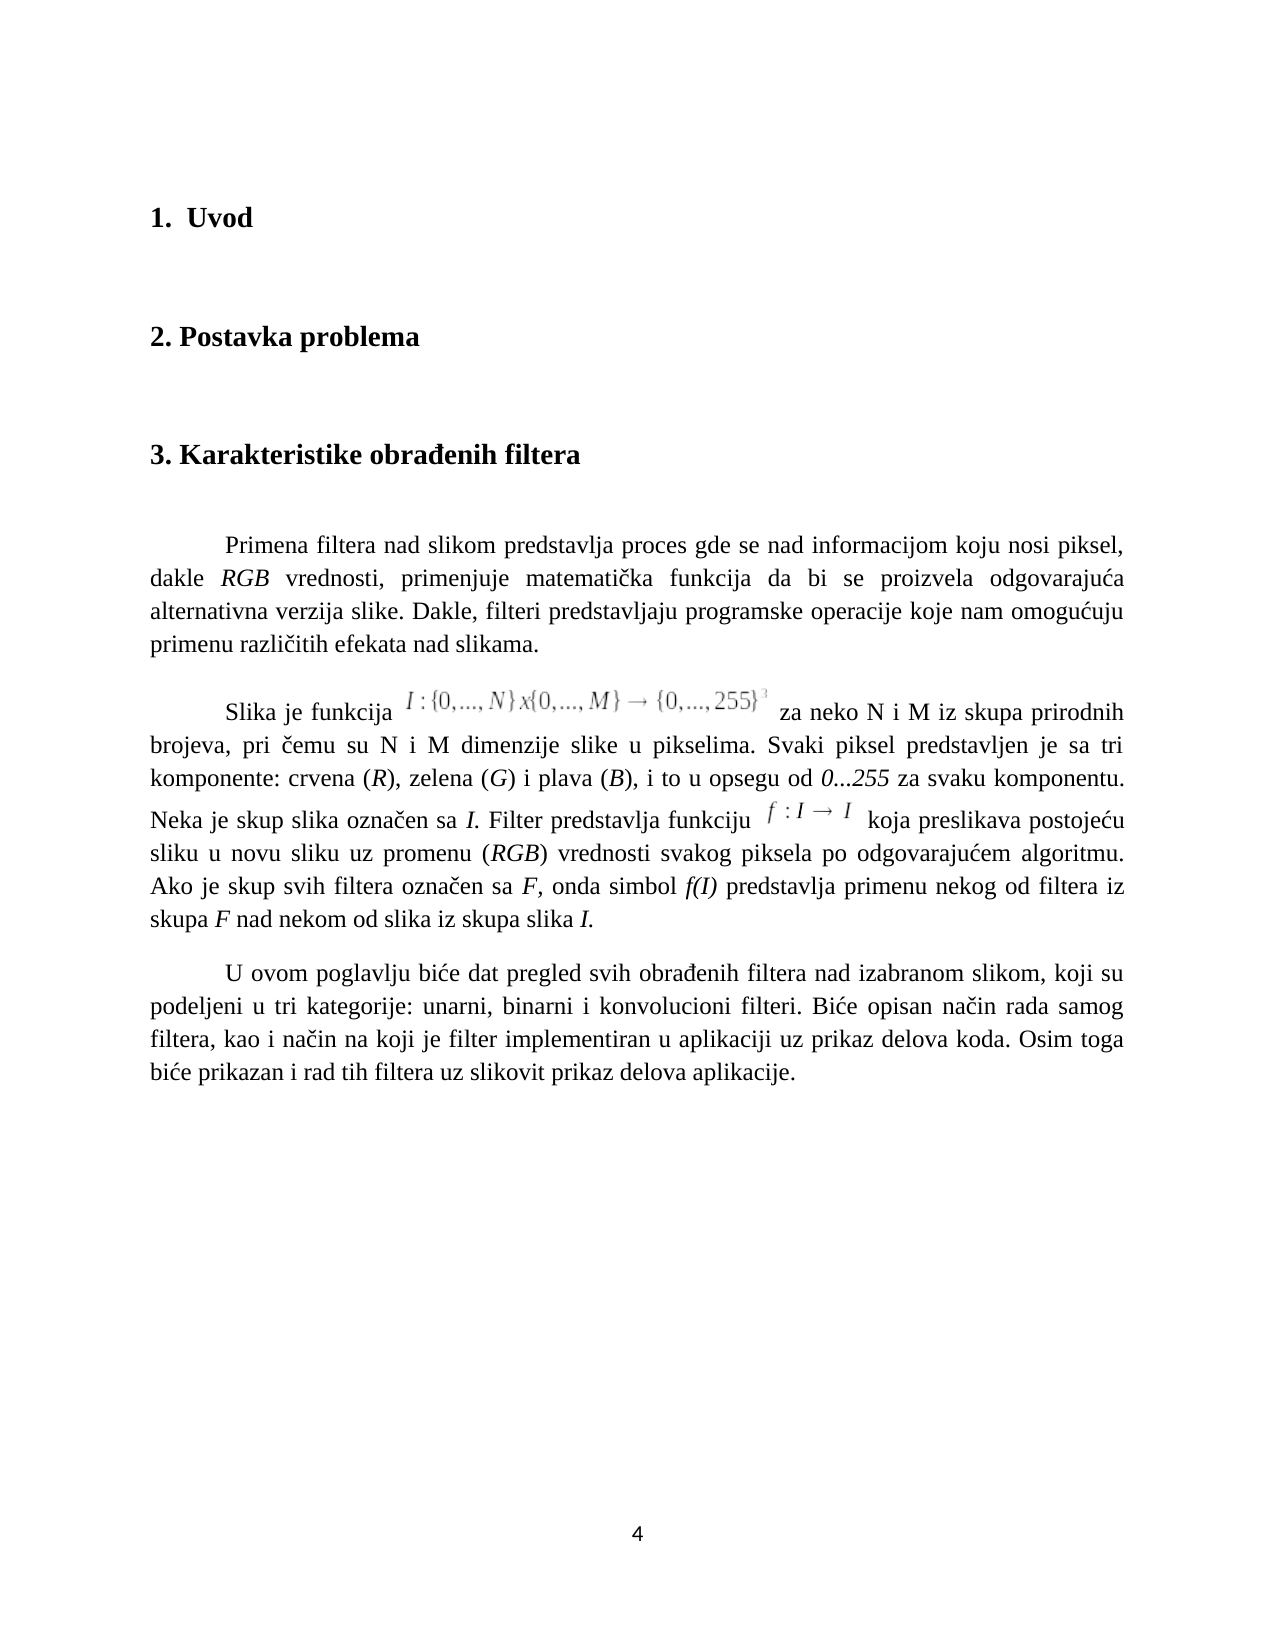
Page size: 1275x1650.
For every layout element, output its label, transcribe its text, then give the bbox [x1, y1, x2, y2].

subtitle Uvod [150, 200, 1125, 233]
text U ovom poglavlju biće dat pregled svih obrađenih filtera nad izabranom slikom, koji su podeljeni u tri kategorije: unarni, binarni i konvolucioni filteri. Biće opisan način rada samog filtera, kao i način na koji je filter implementiran u aplikaciji uz prikaz delova koda. Osim toga biće prikazan i rad tih filtera uz slikovit prikaz delova aplikacije. [150, 958, 1125, 1086]
text Primena filtera nad slikom predstavlja proces gde se nad informacijom koju nosi piksel, dakle RGB vrednosti, primenjuje matematička funkcija da bi se proizvela odgovarajuća alternativna verzija slike. Dakle, filteri predstavljaju programske operacije koje nam omogućuju primenu različitih efekata nad slikama. [150, 530, 1125, 658]
subtitle Postavka problema [150, 319, 1125, 352]
text Slika je funkcija za neko N i M iz skupa prirodnih brojeva, pri čemu su N i M dimenzije slike u pikselima. Svaki piksel predstavljen je sa tri komponente: crvena (R), zelena (G) i plava (B), i to u opsegu od 0...255 za svaku komponentu. Neka je skup slika označen sa I. Filter predstavlja funkciju koja preslikava postojeću sliku u novu sliku uz promenu () vrednosti svakog piksela po odgovarajućem algoritmu. Ako je skup svih filtera označen sa F, onda simbol f(I) predstavlja primenu nekog od filtera iz skupa F nad nekom od slika iz skupa slika I. [150, 683, 1125, 933]
subtitle Karakteristike obrađenih filtera [150, 437, 1125, 471]
